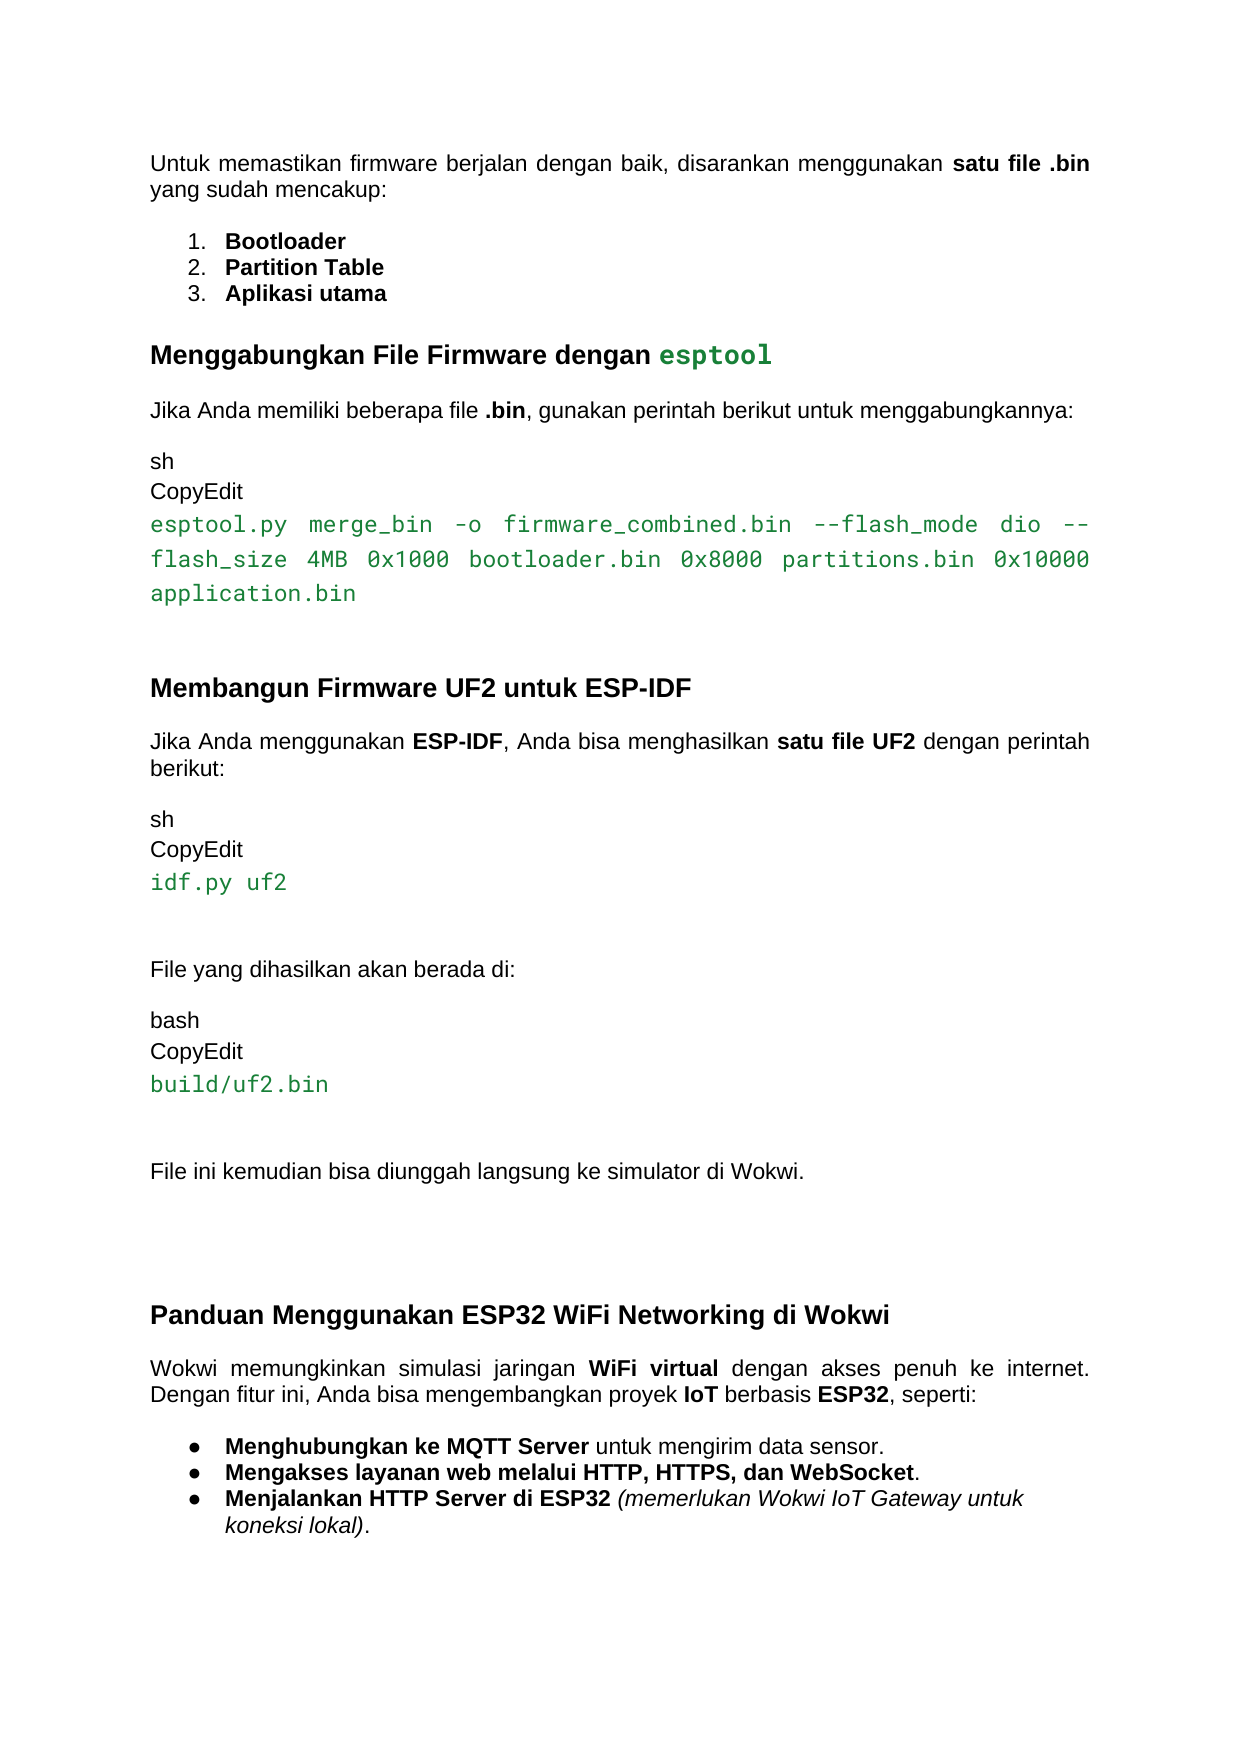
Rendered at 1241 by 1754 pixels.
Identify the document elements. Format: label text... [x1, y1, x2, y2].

list Menghubungkan ke MQTT Server untuk mengirim data sensor. [187, 1433, 1090, 1459]
text CopyEdit [150, 1038, 1090, 1064]
text sh [150, 448, 1090, 474]
text File ini kemudian bisa diunggah langsung ke simulator di Wokwi. [150, 1158, 1090, 1184]
list Aplikasi utama [187, 280, 1090, 307]
text esptool.py merge_bin -o firmware_combined.bin --flash_mode dio --flash_size 4MB 0x1000 bootloader.bin 0x8000 partitions.bin 0x10000 application.bin [150, 508, 1090, 608]
list Menjalankan HTTP Server di ESP32 (memerlukan Wokwi IoT Gateway untuk koneksi lokal). [187, 1485, 1090, 1538]
list Partition Table [187, 254, 1090, 280]
subtitle Menggabungkan File Firmware dengan esptool [150, 336, 1090, 372]
text CopyEdit [150, 478, 1090, 504]
list Bootloader [187, 228, 1090, 254]
text CopyEdit [150, 836, 1090, 862]
text Jika Anda menggunakan ESP-IDF, Anda bisa menghasilkan satu file UF2 dengan perintah berikut: [150, 728, 1090, 781]
text File yang dihasilkan akan berada di: [150, 956, 1090, 982]
text build/uf2.bin [150, 1068, 1090, 1098]
list Mengakses layanan web melalui HTTP, HTTPS, dan WebSocket. [187, 1459, 1090, 1485]
text idf.py uf2 [150, 866, 1090, 896]
subtitle Panduan Menggunakan ESP32 WiFi Networking di Wokwi [150, 1299, 1090, 1330]
subtitle Membangun Firmware UF2 untuk ESP-IDF [150, 672, 1090, 703]
text bash [150, 1007, 1090, 1034]
text Untuk memastikan firmware berjalan dengan baik, disarankan menggunakan satu file .bin yang sudah mencakup: [150, 150, 1090, 203]
text sh [150, 806, 1090, 832]
text Wokwi memungkinkan simulasi jaringan WiFi virtual dengan akses penuh ke internet. Dengan fitur ini, Anda bisa mengembangkan proyek IoT berbasis ESP32, seperti: [150, 1355, 1090, 1408]
text Jika Anda memiliki beberapa file .bin, gunakan perintah berikut untuk menggabungkannya: [150, 397, 1090, 423]
